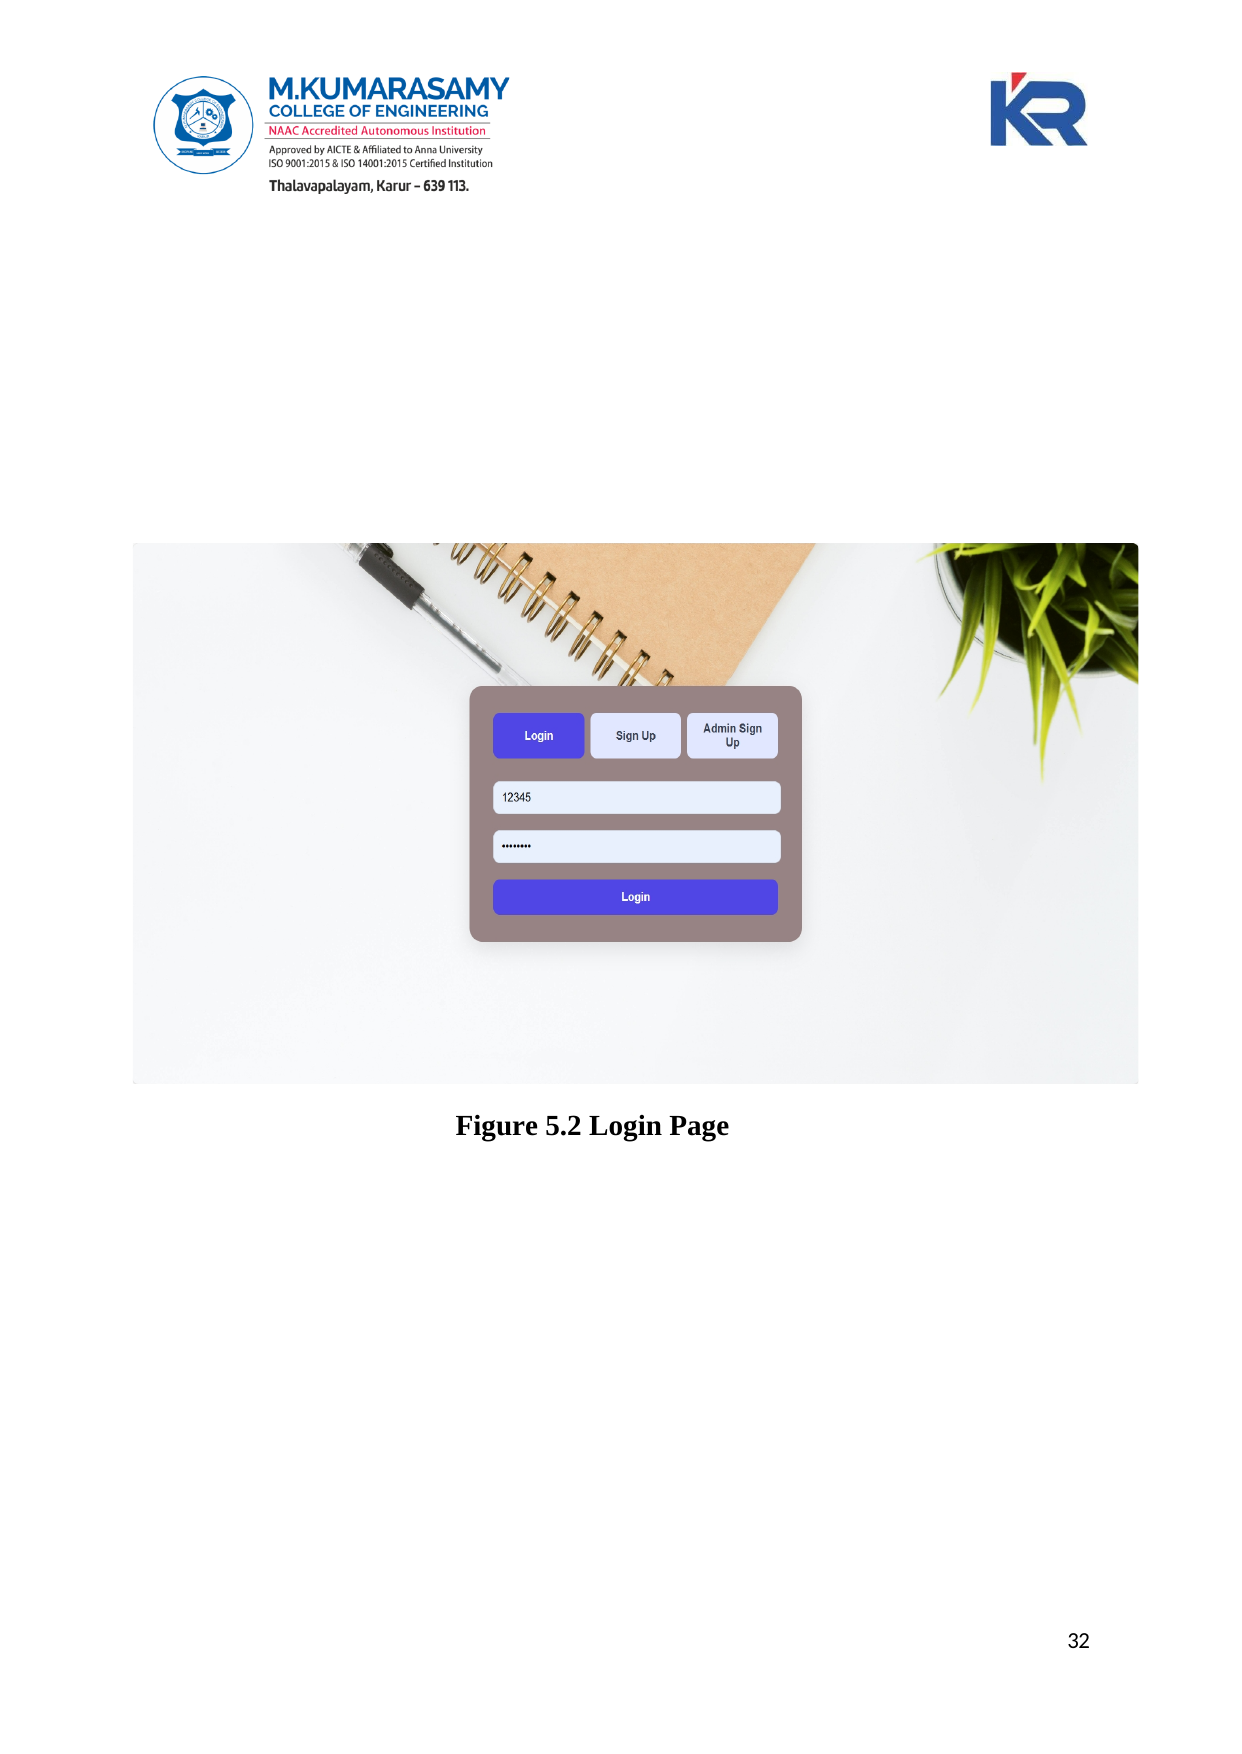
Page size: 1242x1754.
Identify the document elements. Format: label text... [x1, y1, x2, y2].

picture [153, 76, 510, 194]
subtitle Figure 5.2 Login Page [133, 1108, 729, 1142]
picture [132, 543, 1139, 1084]
picture [990, 72, 1088, 146]
